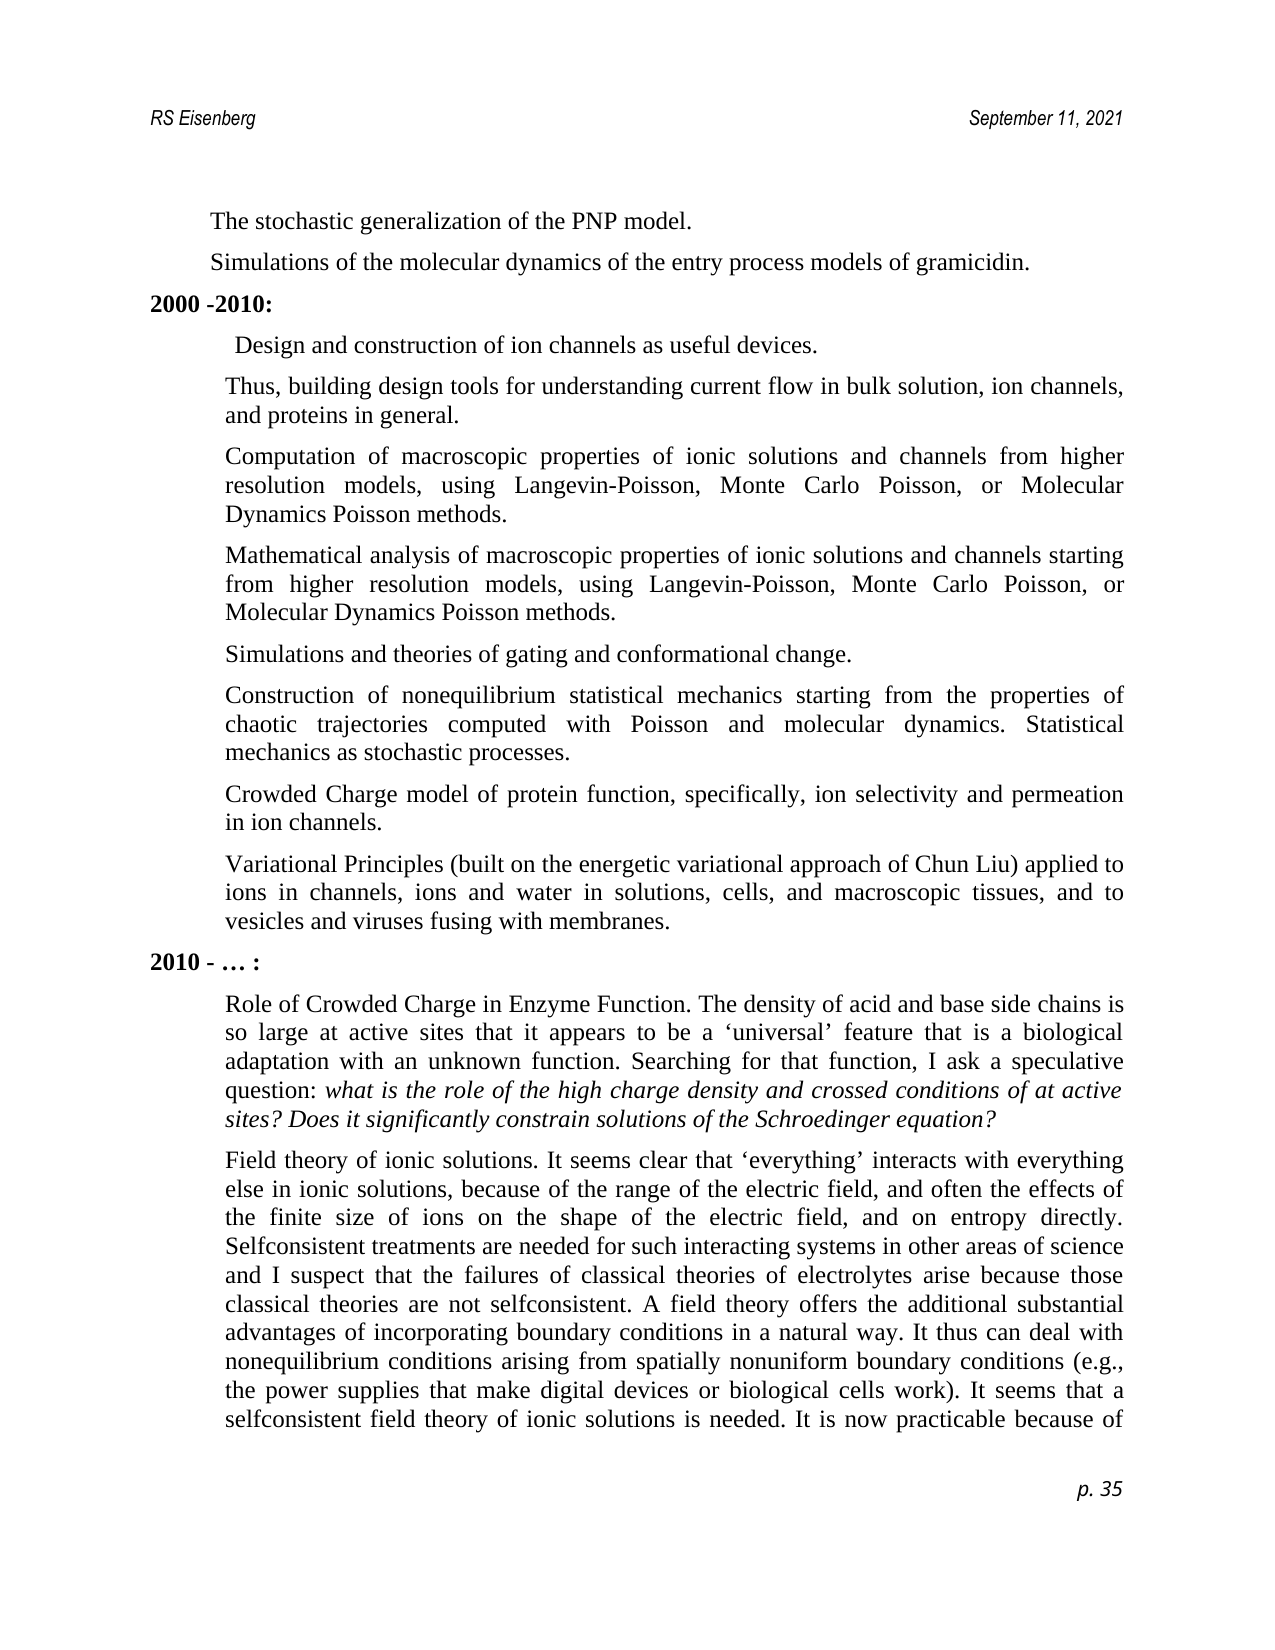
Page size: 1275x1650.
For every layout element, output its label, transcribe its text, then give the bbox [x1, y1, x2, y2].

text Variational Principles (built on the energetic variational approach of Chun Liu) applied to ions in channels, ions and water in solutions, cells, and macroscopic tissues, and to vesicles and viruses fusing with membranes. [225, 849, 1125, 935]
text The stochastic generalization of the PNP model. [210, 206, 1125, 235]
text Computation of macroscopic properties of ionic solutions and channels from higher resolution models, using Langevin-Poisson, Monte Carlo Poisson, or Molecular Dynamics Poisson methods. [225, 441, 1125, 527]
text Thus, building design tools for understanding current flow in bulk solution, ion channels, and proteins in general. [225, 371, 1125, 429]
text 2000 -2010: [150, 289, 1125, 317]
text Role of Crowded Charge in Enzyme Function. The density of acid and base side chains is so large at active sites that it appears to be a ‘universal’ feature that is a biological adaptation with an unknown function. Searching for that function, I ask a speculative question: what is the role of the high charge density and crossed conditions of at active sites? Does it significantly constrain solutions of the Schroedinger equation? [225, 989, 1125, 1132]
text Simulations and theories of gating and conformational change. [225, 639, 1125, 667]
text Simulations of the molecular dynamics of the entry process models of gramicidin. [210, 247, 1125, 276]
text Crowded Charge model of protein function, specifically, ion selectivity and permeation in ion channels. [225, 779, 1125, 836]
text Design and construction of ion channels as useful devices. [234, 330, 1125, 359]
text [225, 1145, 1125, 1432]
text 2010 - … : [150, 947, 1125, 976]
text Construction of nonequilibrium statistical mechanics starting from the properties of chaotic trajectories computed with Poisson and molecular dynamics. Statistical mechanics as stochastic processes. [225, 680, 1125, 766]
text Mathematical analysis of macroscopic properties of ionic solutions and channels starting from higher resolution models, using Langevin-Poisson, Monte Carlo Poisson, or Molecular Dynamics Poisson methods. [225, 540, 1125, 626]
